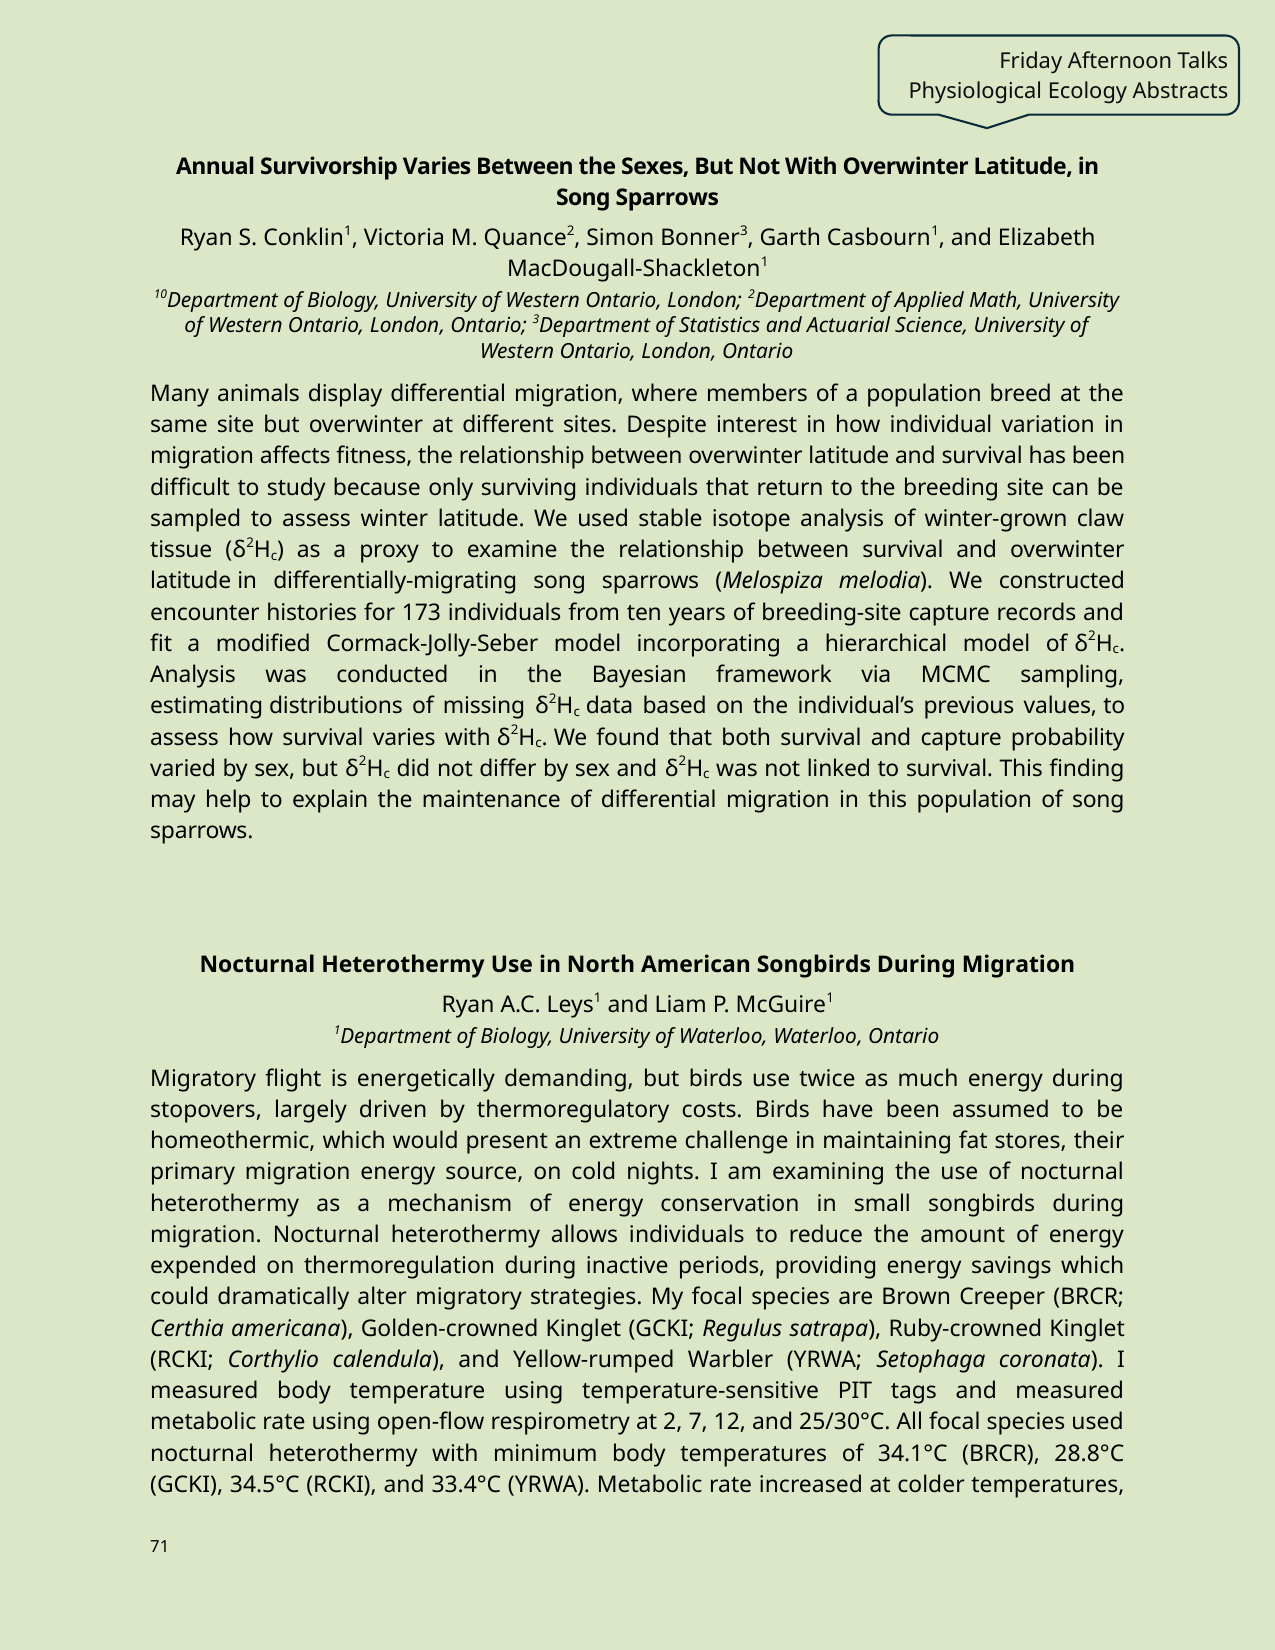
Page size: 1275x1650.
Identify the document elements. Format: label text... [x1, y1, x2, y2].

text 1Department of Biology, University of Waterloo, Waterloo, Ontario [150, 1023, 1125, 1049]
text Many animals display differential migration, where members of a population breed at the same site but overwinter at different sites. Despite interest in how individual variation in migration affects fitness, the relationship between overwinter latitude and survival has been difficult to study because only surviving individuals that return to the breeding site can be sampled to assess winter latitude. We used stable isotope analysis of winter-grown claw tissue (δ2Hc) as a proxy to examine the relationship between survival and overwinter latitude in differentially-migrating song sparrows (Melospiza melodia). We constructed encounter histories for 173 individuals from ten years of breeding-site capture records and fit a modified Cormack-Jolly-Seber model incorporating a hierarchical model of δ2Hc. Analysis was conducted in the Bayesian framework via MCMC sampling, estimating distributions of missing δ2Hc data based on the individual’s previous values, to assess how survival varies with δ2Hc. We found that both survival and capture probability varied by sex, but δ2Hc did not differ by sex and δ2Hc was not linked to survival. This finding may help to explain the maintenance of differential migration in this population of song sparrows. [150, 377, 1125, 846]
title Nocturnal Heterothermy Use in North American Songbirds During Migration [150, 948, 1125, 980]
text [150, 1061, 1125, 1499]
list Ryan S. Conklin1, Victoria M. Quance2, Simon Bonner3, Garth Casbourn1, and Elizabeth MacDougall-Shackleton1 [150, 221, 1125, 283]
title Annual Survivorship Varies Between the Sexes, But Not With Overwinter Latitude, in Song Sparrows [150, 150, 1125, 212]
list Ryan A.C. Leys1 and Liam P. McGuire1 [150, 988, 1125, 1019]
text 10Department of Biology, University of Western Ontario, London; 2Department of Applied Math, University of Western Ontario, London, Ontario; 3Department of Statistics and Actuarial Science, University of Western Ontario, London, Ontario [150, 287, 1125, 364]
